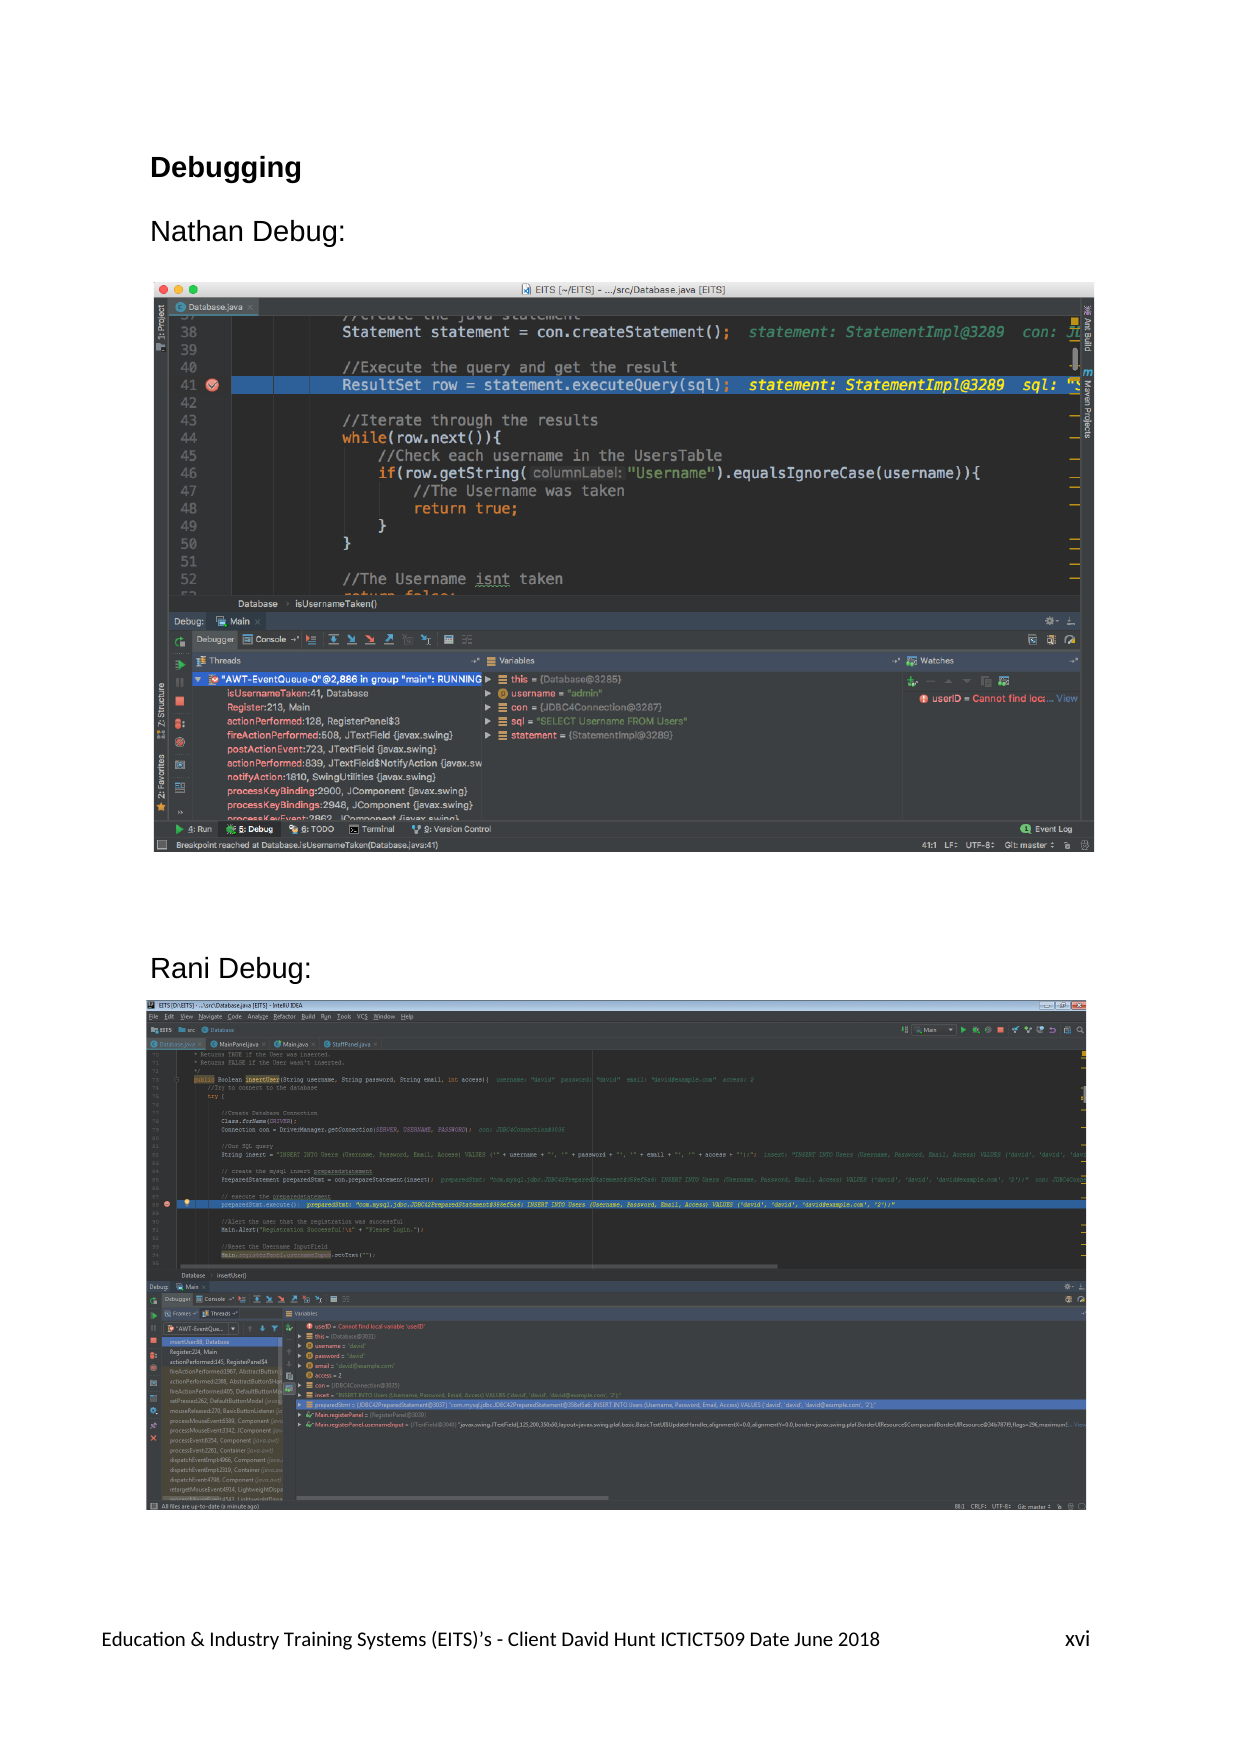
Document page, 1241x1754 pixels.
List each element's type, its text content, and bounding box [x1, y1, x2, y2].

picture [153, 282, 1095, 852]
picture [146, 1000, 1087, 1510]
text Rani Debug: [150, 951, 1090, 984]
text Nathan Debug: [150, 213, 1090, 247]
text Debugging [150, 150, 1090, 183]
